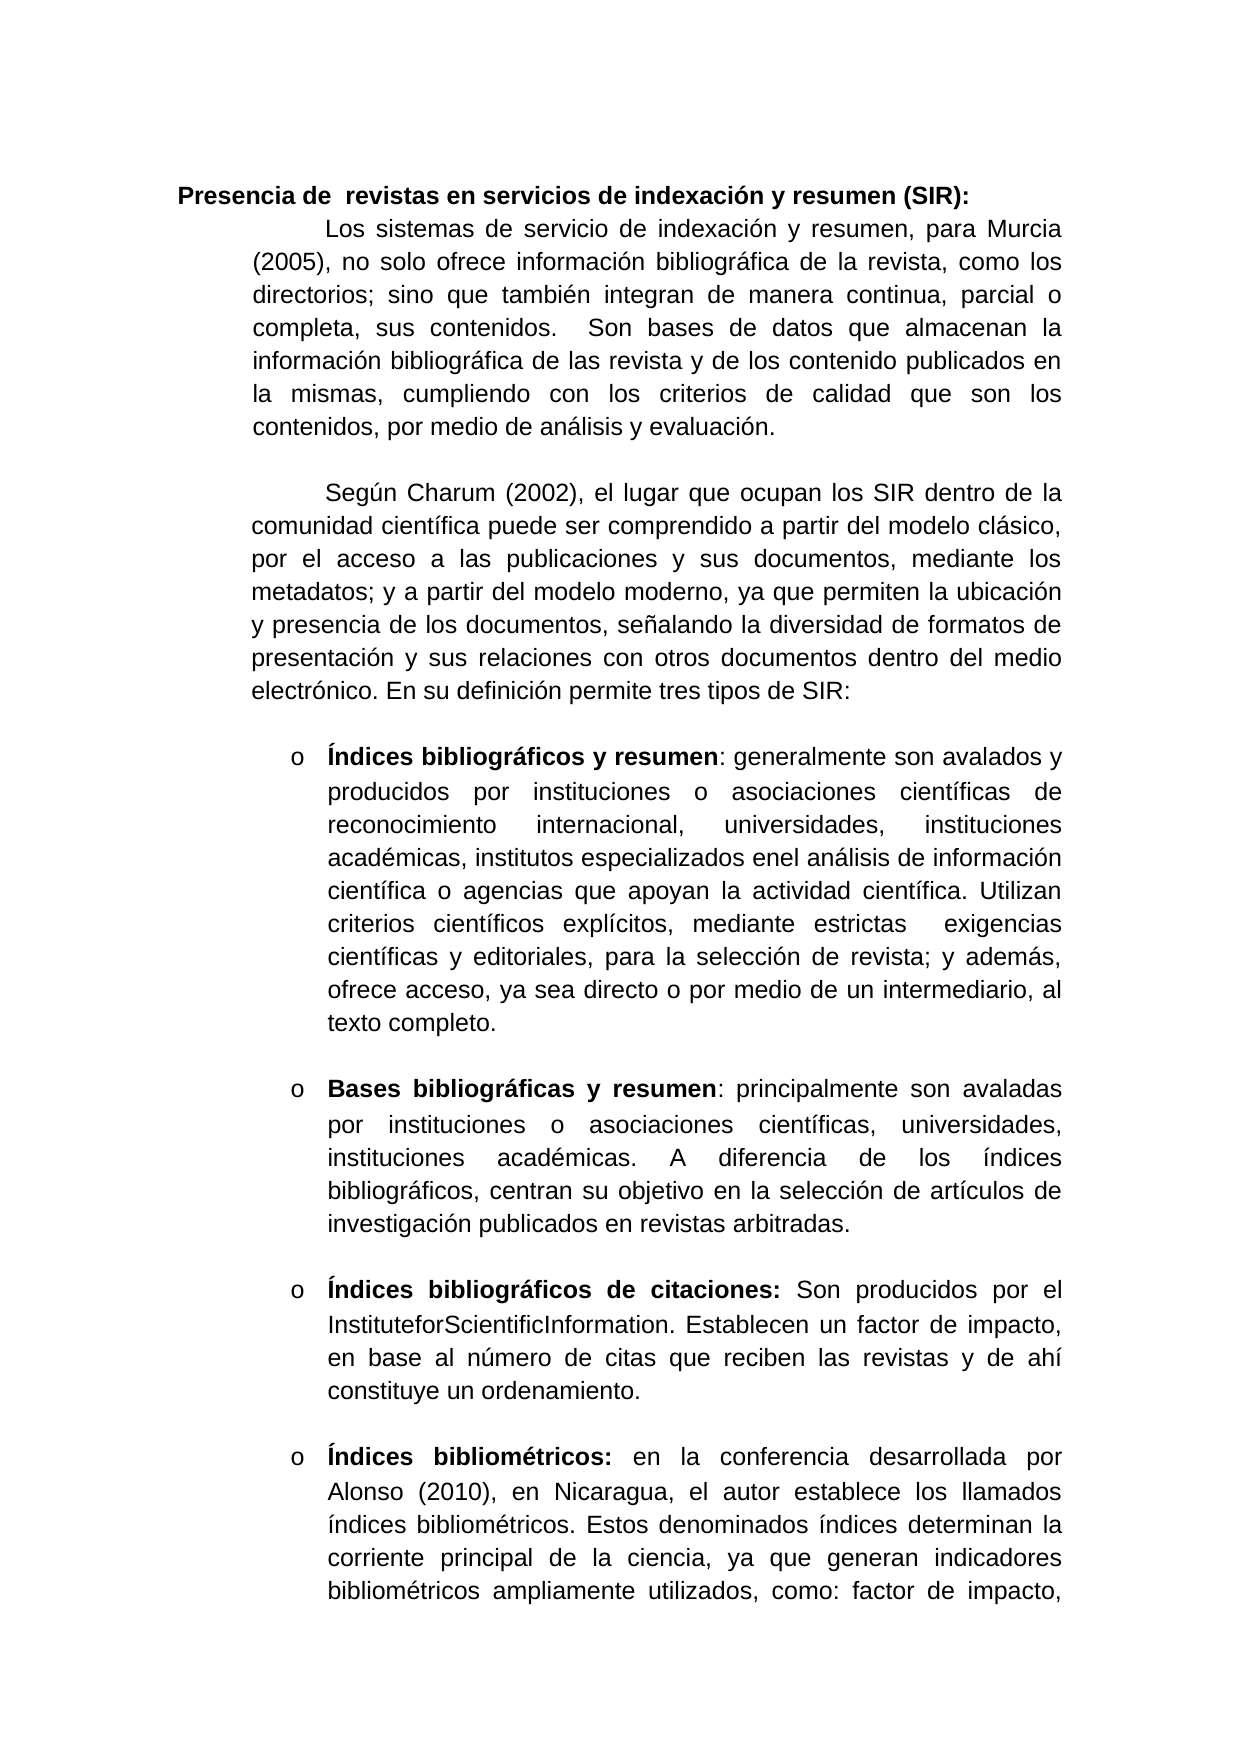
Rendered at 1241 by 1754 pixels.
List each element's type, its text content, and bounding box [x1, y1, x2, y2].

list Los sistemas de servicio de indexación y resumen, para Murcia (2005), no solo ofrece información bibliográfica de la revista, como los directorios; sino que también integran de manera continua, parcial o completa, sus contenidos. Son bases de datos que almacenan la información bibliográfica de las revista y de los contenido publicados en la mismas, cumpliendo con los criterios de calidad que son los contenidos, por medio de análisis y evaluación. [252, 214, 1063, 441]
text Presencia de revistas en servicios de indexación y resumen (SIR): [177, 181, 1063, 209]
list Bases bibliográficas y resumen: principalmente son avaladas por instituciones o asociaciones científicas, universidades, instituciones académicas. A diferencia de los índices bibliográficos, centran su objetivo en la selección de artículos de investigación publicados en revistas arbitradas. [290, 1074, 1063, 1237]
text Según Charum (2002), el lugar que ocupan los SIR dentro de la comunidad científica puede ser comprendido a partir del modelo clásico, por el acceso a las publicaciones y sus documentos, mediante los metadatos; y a partir del modelo moderno, ya que permiten la ubicación y presencia de los documentos, señalando la diversidad de formatos de presentación y sus relaciones con otros documentos dentro del medio electrónico. En su definición permite tres tipos de SIR: [251, 478, 1063, 705]
list Índices bibliográficos y resumen: generalmente son avalados y producidos por instituciones o asociaciones científicas de reconocimiento internacional, universidades, instituciones académicas, institutos especializados enel análisis de información científica o agencias que apoyan la actividad científica. Utilizan criterios científicos explícitos, mediante estrictas exigencias científicas y editoriales, para la selección de revista; y además, ofrece acceso, ya sea directo o por medio de un intermediario, al texto completo. [290, 742, 1063, 1037]
list Índices bibliográficos de citaciones: Son producidos por el InstituteforScientificInformation. Establecen un factor de impacto, en base al número de citas que reciben las revistas y de ahí constituye un ordenamiento. [290, 1275, 1063, 1405]
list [290, 1442, 1063, 1605]
